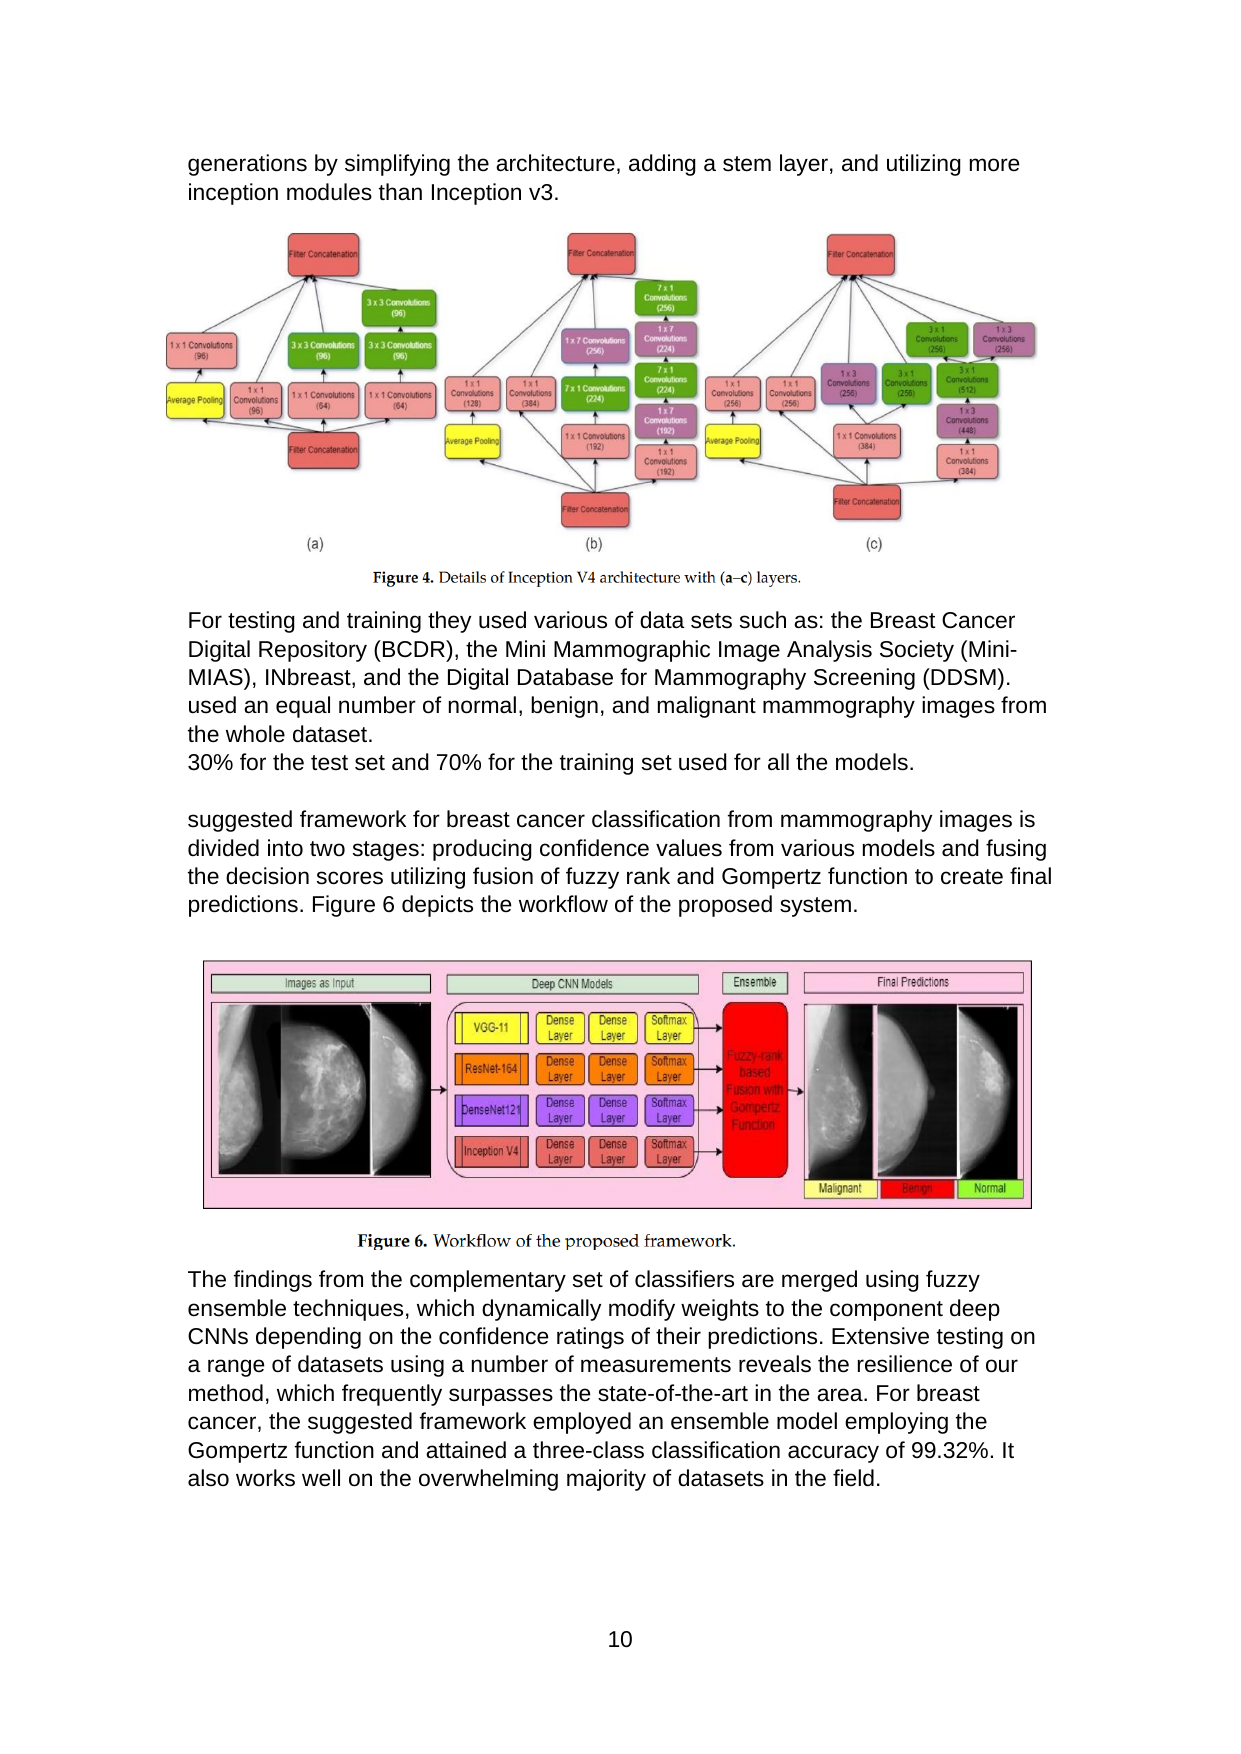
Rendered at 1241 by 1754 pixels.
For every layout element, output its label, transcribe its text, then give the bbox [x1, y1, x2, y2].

text generations by simplifying the architecture, adding a stem layer, and utilizing more inception modules than Inception v3. [187, 150, 1053, 205]
picture [146, 224, 1050, 596]
text 30% for the test set and 70% for the training set used for all the models. [187, 749, 1053, 776]
text suggested framework for breast cancer classification from mammography images is divided into two stages: producing confidence values from various models and fusing the decision scores utilizing fusion of fuzzy rank and Gompertz function to create final predictions. Figure 6 depicts the workflow of the proposed system. [187, 806, 1053, 918]
picture [184, 949, 1047, 1250]
